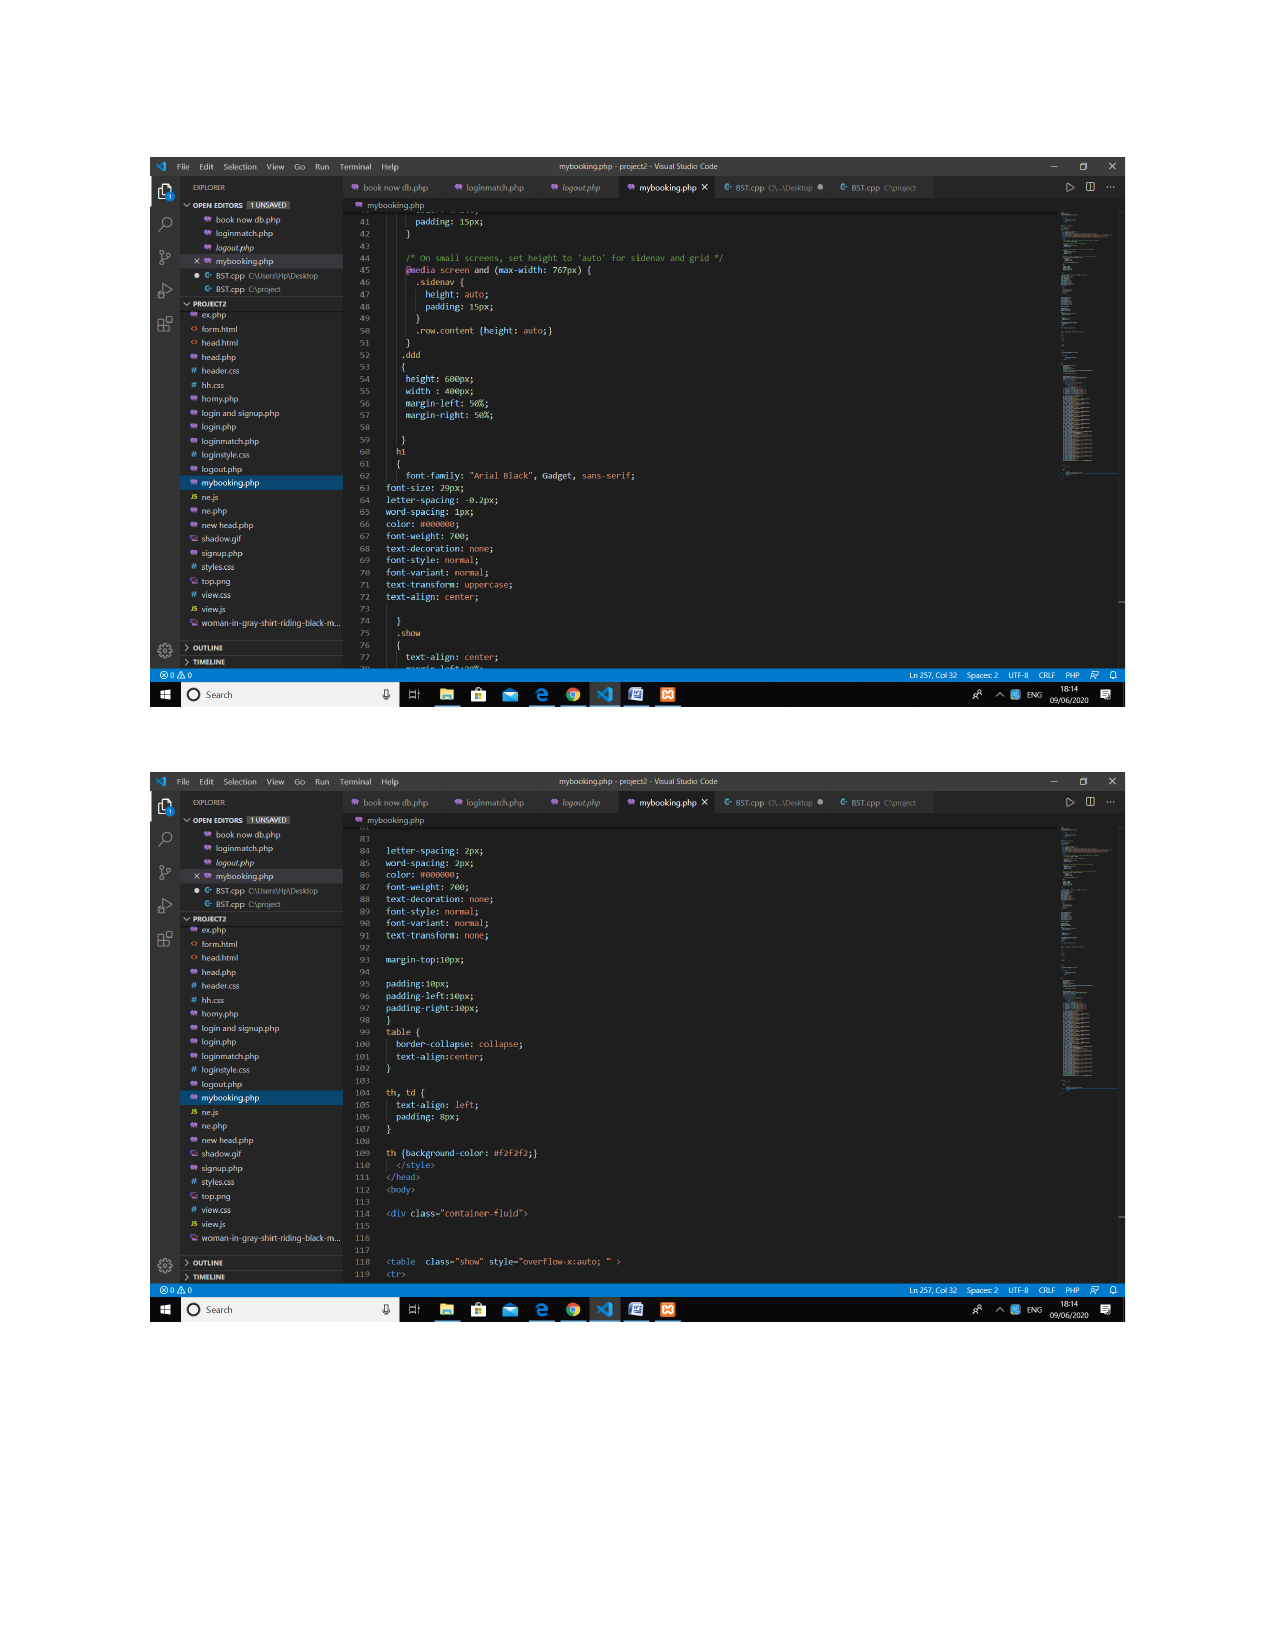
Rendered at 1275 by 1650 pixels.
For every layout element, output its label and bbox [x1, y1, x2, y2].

picture [150, 157, 1125, 707]
picture [150, 772, 1125, 1322]
